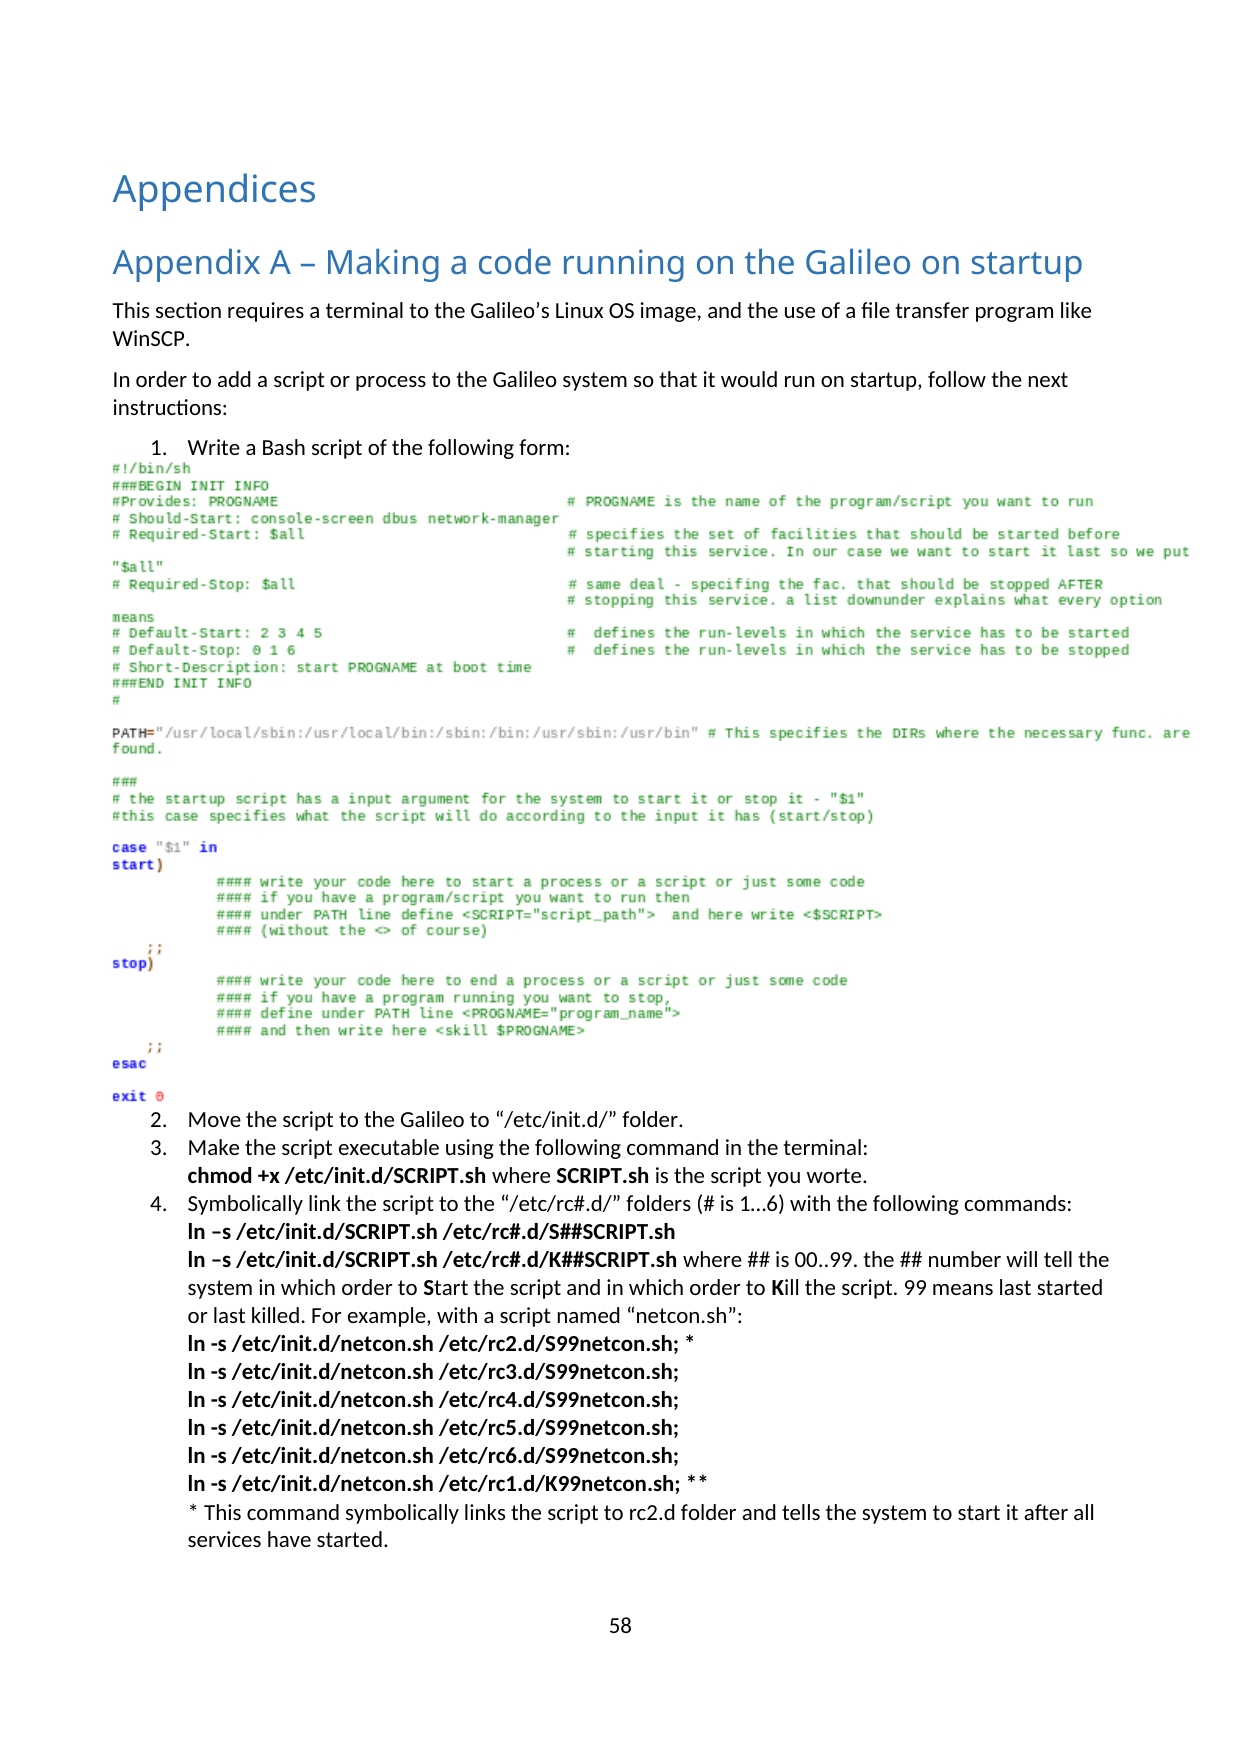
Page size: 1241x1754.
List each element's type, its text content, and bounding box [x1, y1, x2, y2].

subtitle Appendix A – Making a code running on the Galileo on startup [112, 238, 1128, 284]
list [150, 1189, 1128, 1554]
subtitle Appendices [112, 162, 1128, 213]
list Move the script to the Galileo to “/etc/init.d/” folder. [150, 1106, 1128, 1133]
text This section requires a terminal to the Galileo’s Linux OS image, and the use of a file transfer program like WinSCP. [112, 296, 1128, 352]
list Make the script executable using the following command in the terminal: chmod +x /etc/init.d/SCRIPT.sh where SCRIPT.sh is the script you worte. [150, 1133, 1128, 1189]
text In order to add a script or process to the Galileo system so that it would run on startup, follow the next instructions: [112, 365, 1128, 421]
list Write a Bash script of the following form: [150, 433, 1128, 461]
